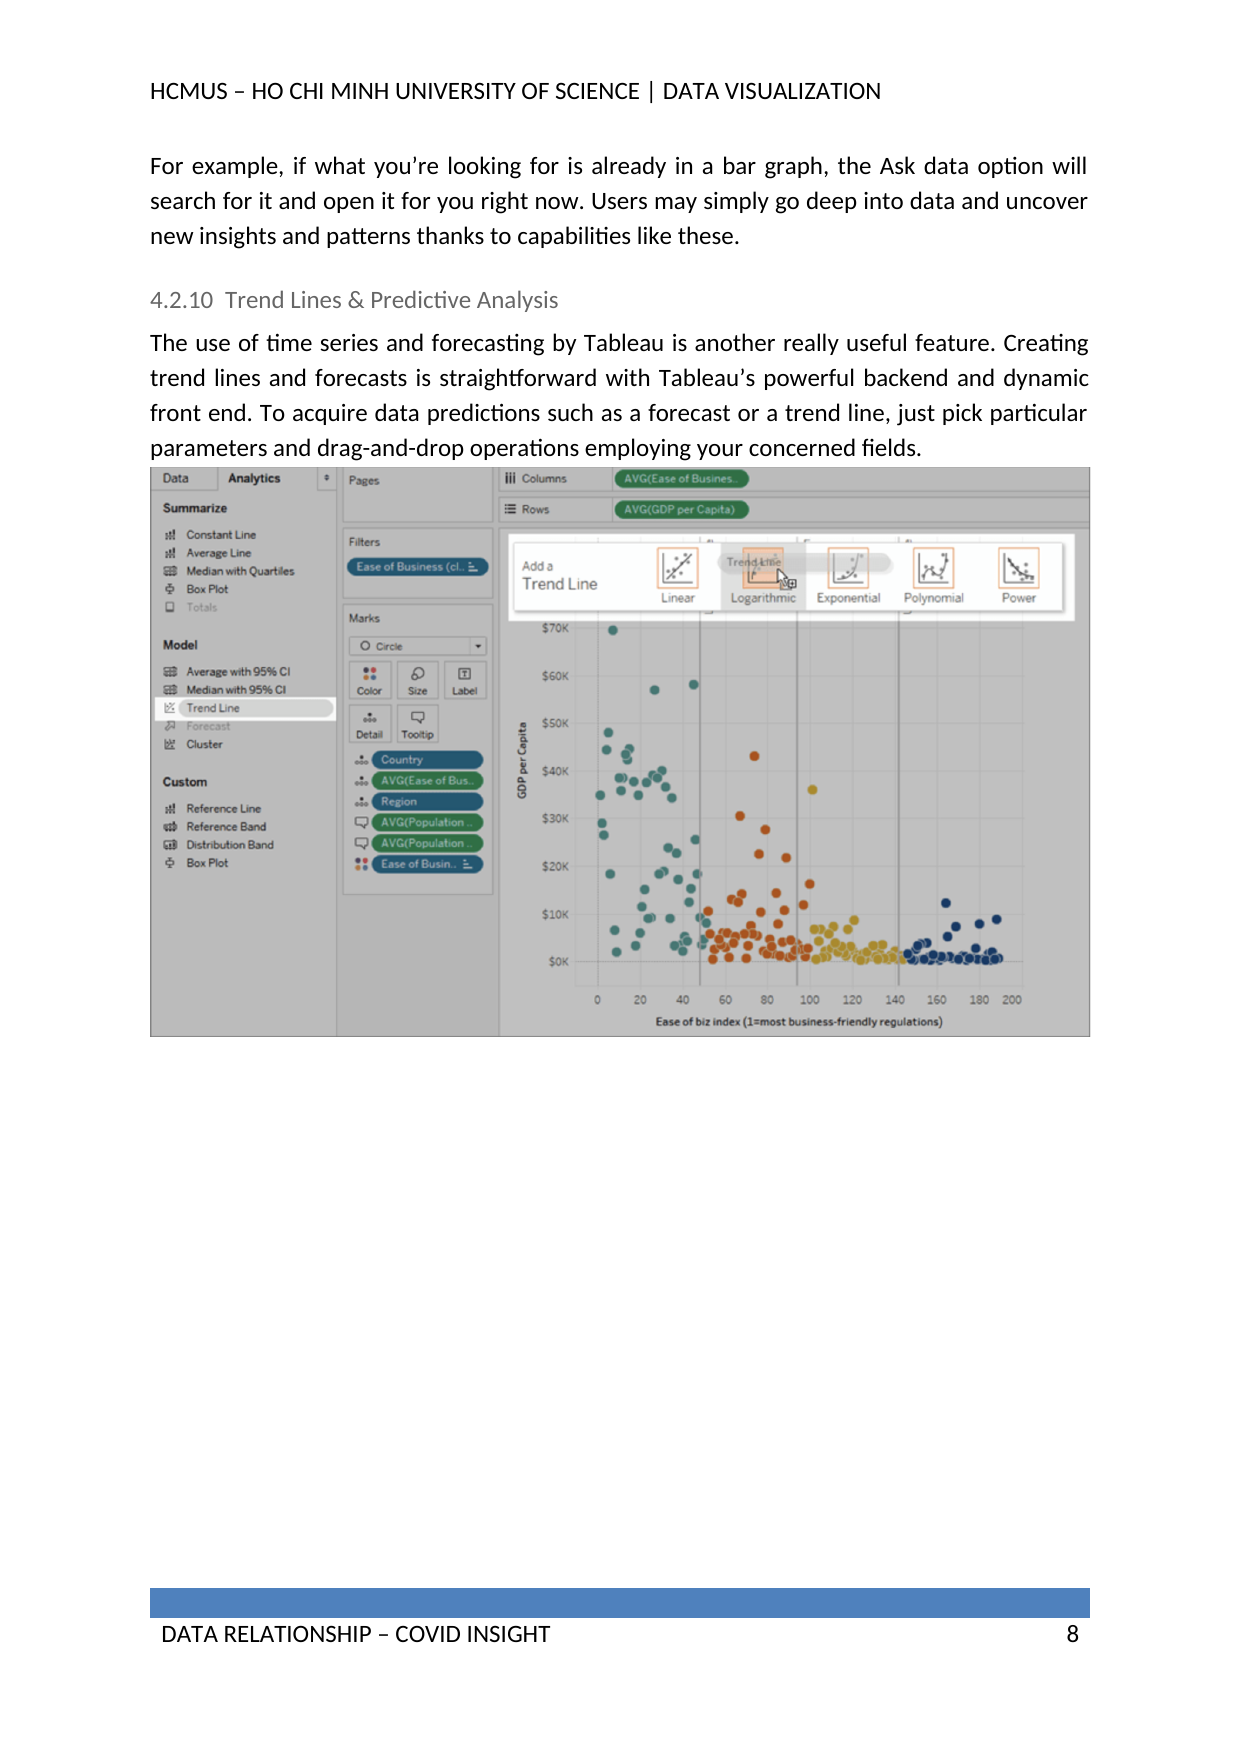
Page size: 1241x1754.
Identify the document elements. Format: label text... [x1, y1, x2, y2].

subtitle Trend Lines & Predictive Analysis [150, 284, 1090, 315]
text The use of time series and forecasting by Tableau is another really useful feature. Creating trend lines and forecasts is straightforward with Tableau’s powerful backend and dynamic front end. To acquire data predictions such as a forecast or a trend line, just pick particular parameters and drag-and-drop operations employing your concerned fields. [150, 327, 1090, 463]
picture [150, 467, 1091, 1037]
text For example, if what you’re looking for is already in a bar graph, the Ask data option will search for it and open it for you right now. Users may simply go deep into data and uncover new insights and patterns thanks to capabilities like these. [150, 150, 1090, 251]
